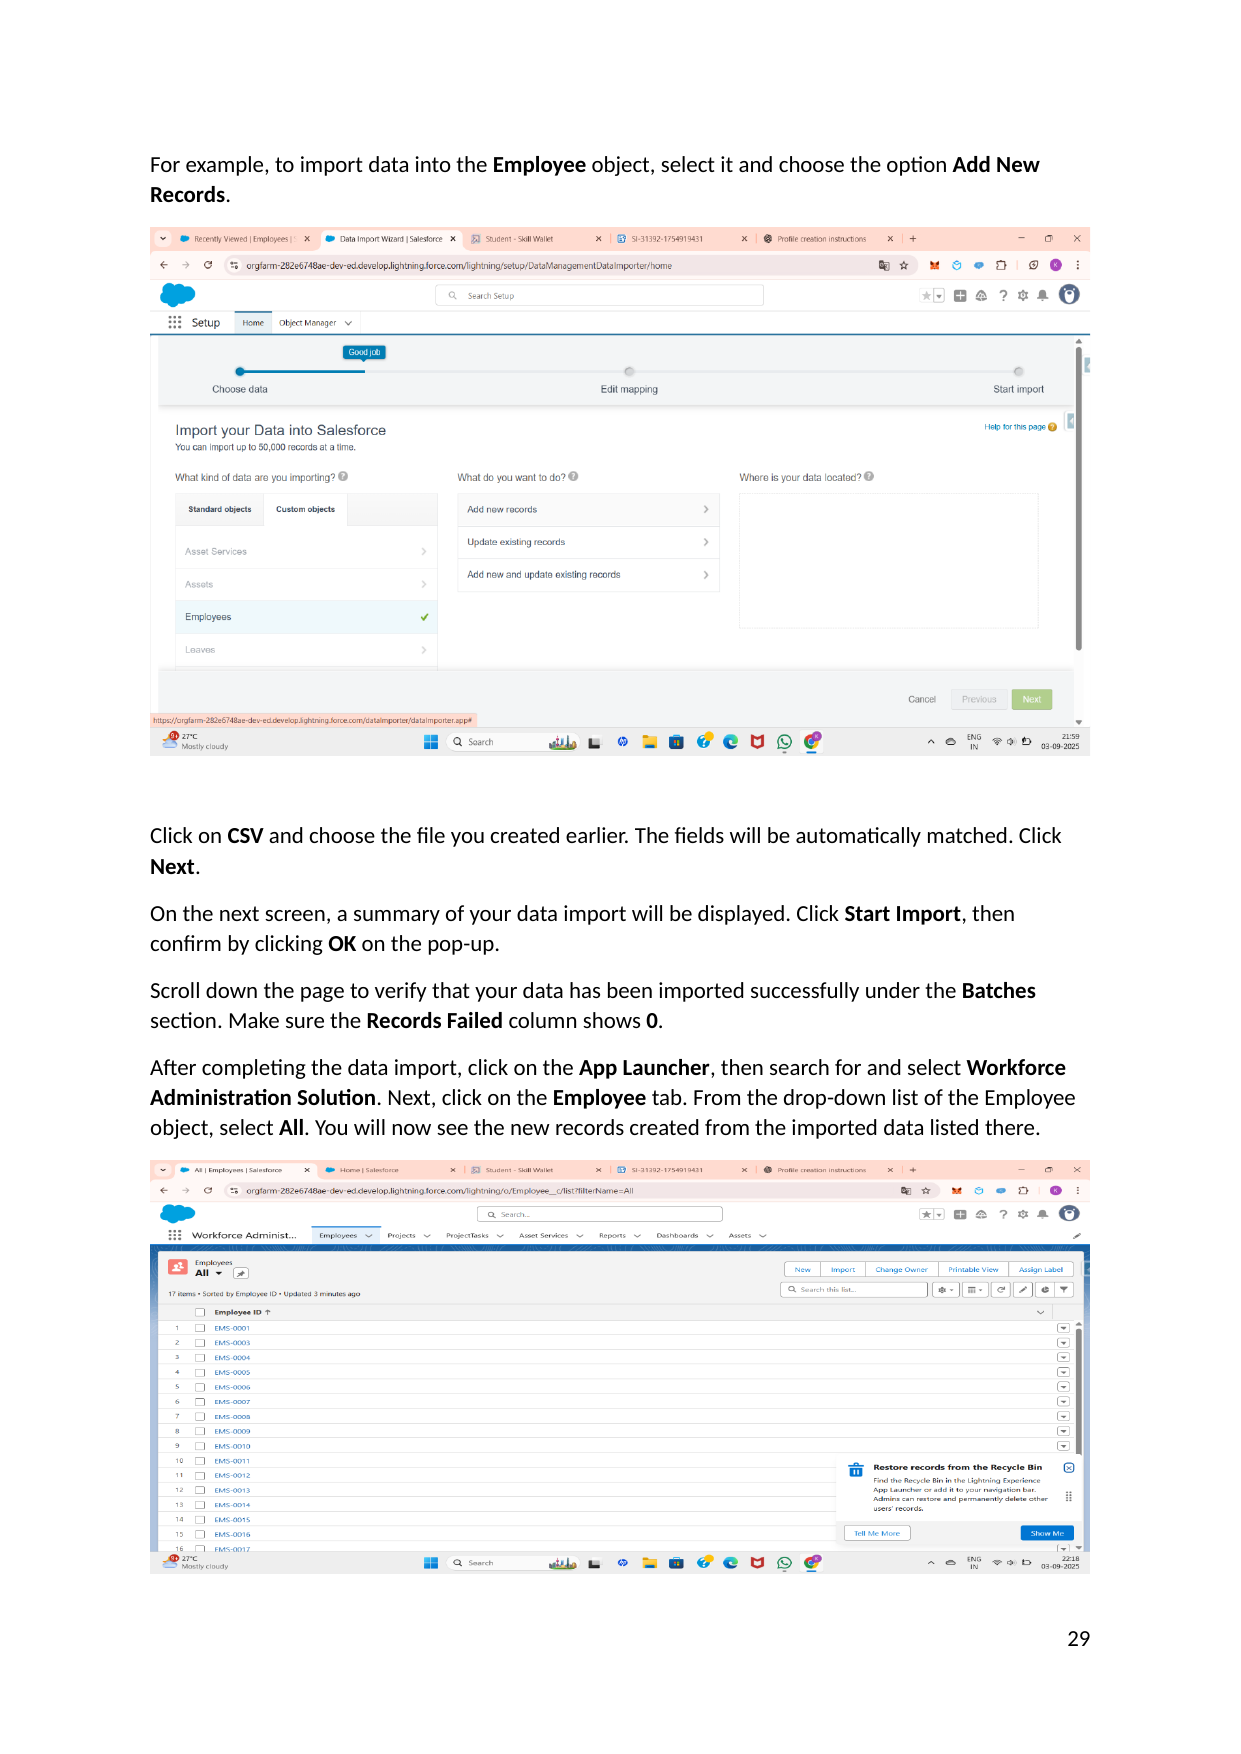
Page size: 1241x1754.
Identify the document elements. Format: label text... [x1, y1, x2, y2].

picture [150, 227, 1091, 756]
text Scroll down the page to verify that your data has been imported successfully under the Batches section. Make sure the Records Failed column shows 0. [150, 976, 1090, 1034]
picture [150, 1160, 1090, 1574]
text Click on CSV and choose the file you created earlier. The fields will be automatically matched. Click Next. [150, 822, 1090, 880]
text For example, to import data into the Employee object, select it and choose the option Add New Records. [150, 150, 1090, 208]
text After completing the data import, click on the App Launcher, then search for and select Workforce Administration Solution. Next, click on the Employee tab. From the drop-down list of the Employee object, select All. You will now see the new records created from the imported data listed there. [150, 1053, 1090, 1141]
text On the next screen, a summary of your data import will be displayed. Click Start Import, then confirm by clicking OK on the pop-up. [150, 899, 1090, 957]
